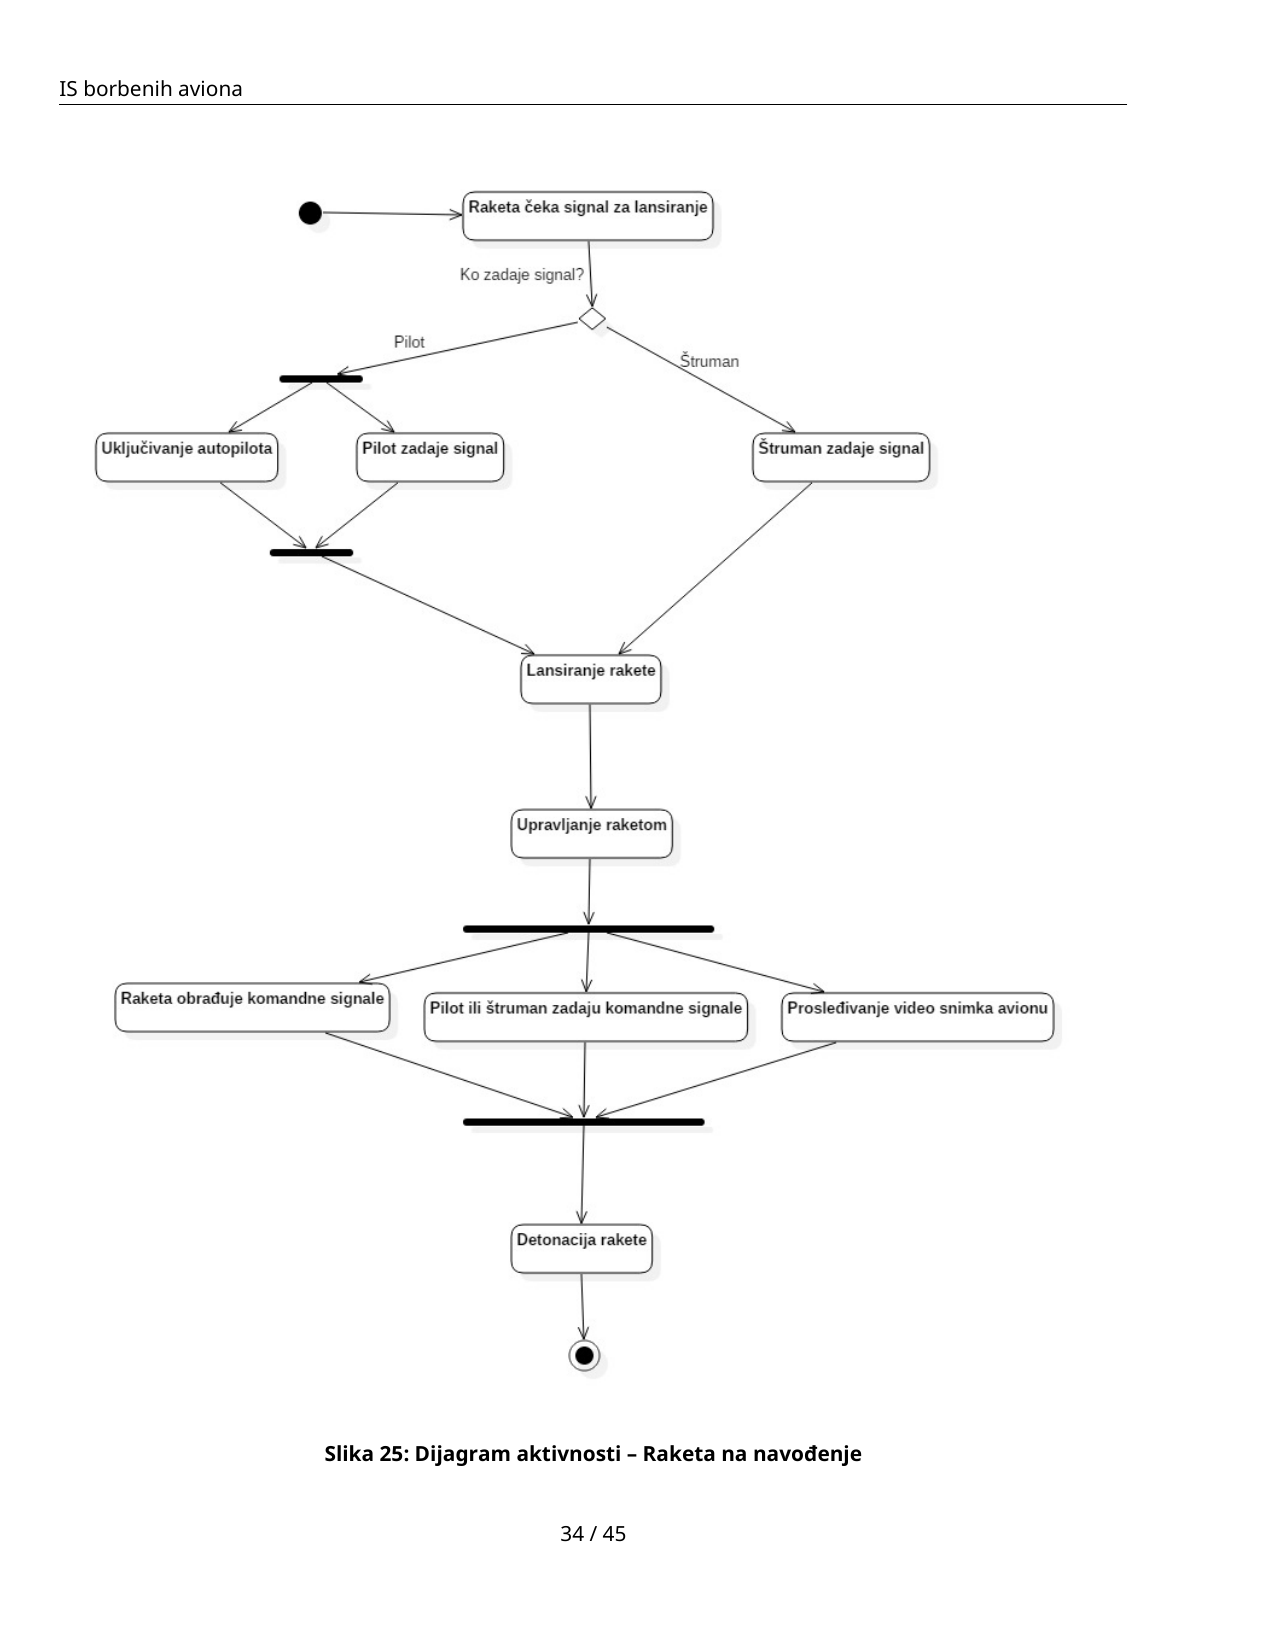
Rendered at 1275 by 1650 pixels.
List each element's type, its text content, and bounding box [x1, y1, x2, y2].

picture [84, 180, 1102, 1419]
text Slika 25: Dijagram aktivnosti – Raketa na navođenje [59, 1439, 1127, 1468]
